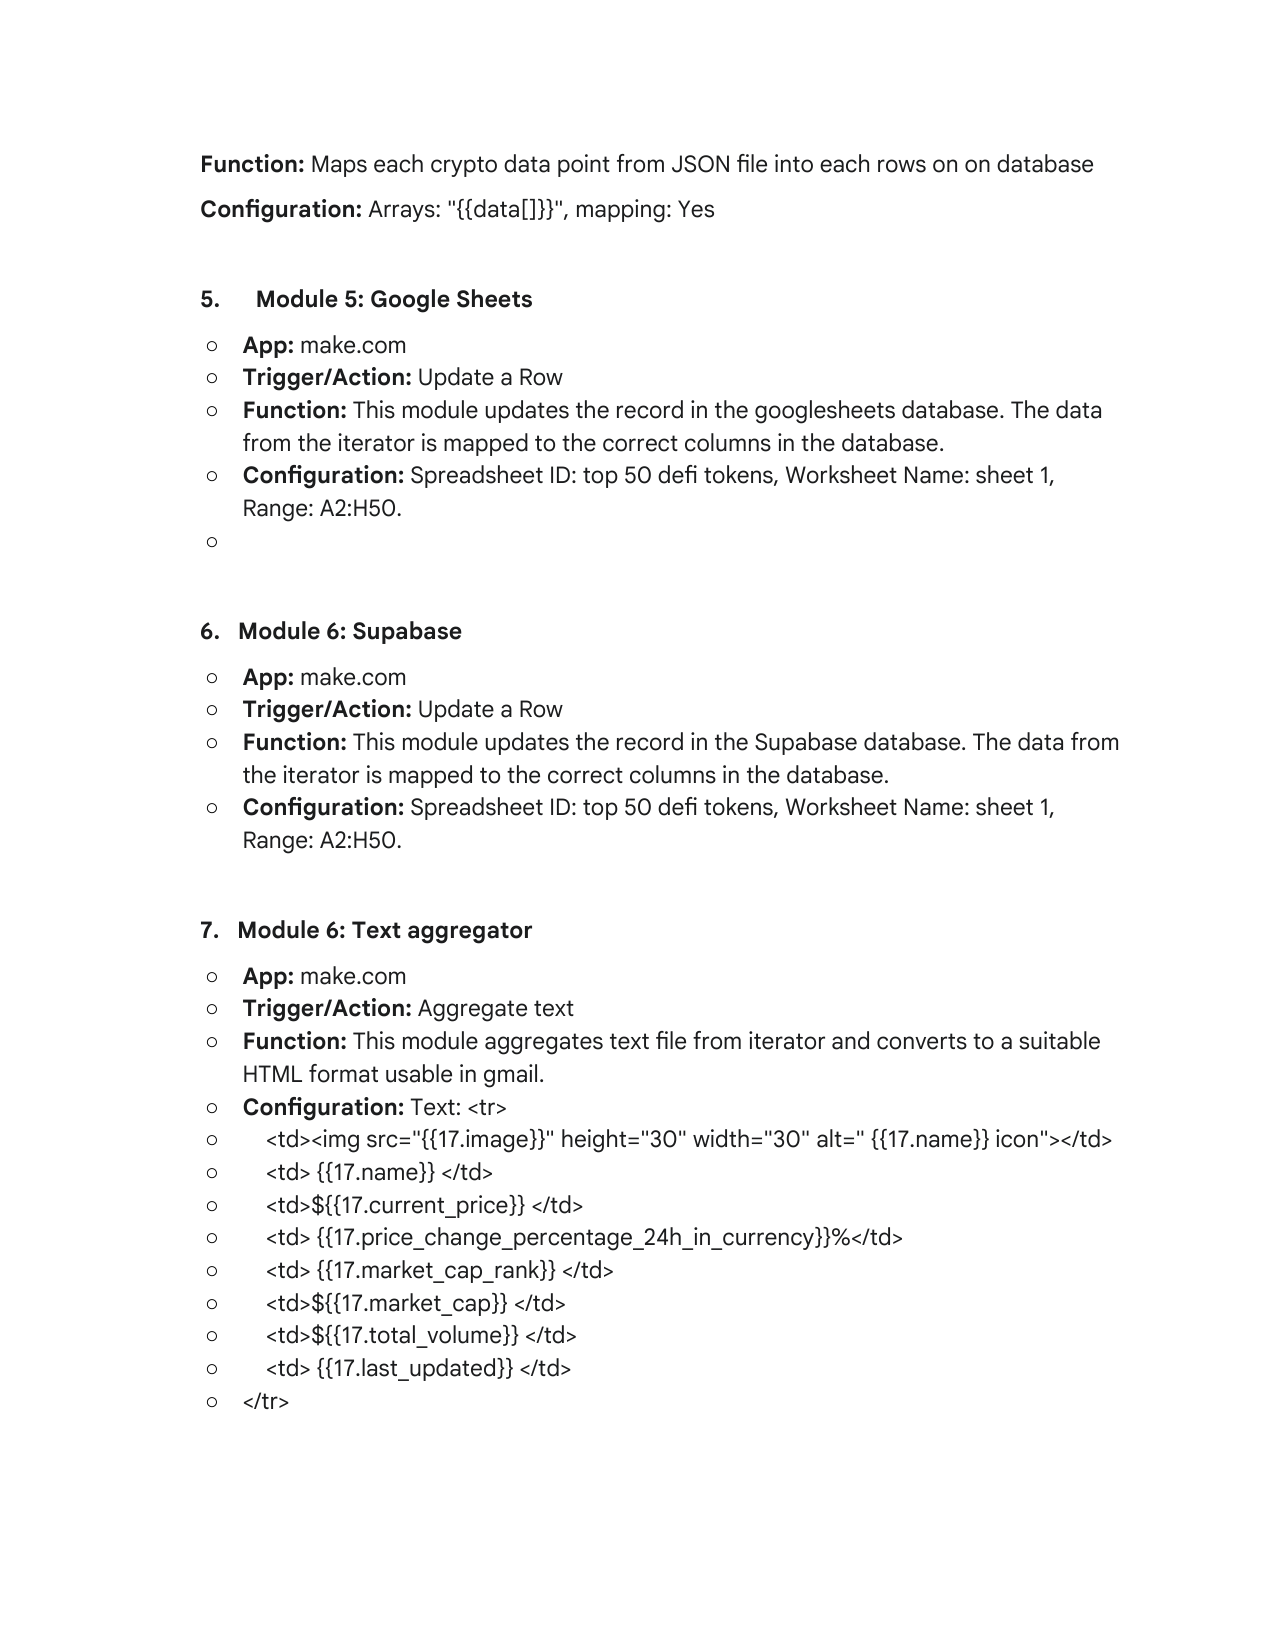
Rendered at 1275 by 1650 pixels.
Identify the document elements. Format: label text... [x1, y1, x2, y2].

list <td> {{17.price_change_percentage_24h_in_currency}}%</td> [205, 1223, 1125, 1252]
list <td><img src="{{17.image}}" height="30" width="30" alt=" {{17.name}} icon"></td> [205, 1125, 1125, 1154]
list <td>${{17.total_volume}} </td> [205, 1322, 1125, 1350]
list <td>${{17.market_cap}} </td> [205, 1289, 1125, 1318]
list Trigger/Action: Update a Row [205, 363, 1125, 392]
list <td> {{17.last_updated}} </td> [205, 1354, 1125, 1383]
list <td>${{17.current_price}} </td> [205, 1191, 1125, 1219]
list Configuration: Spreadsheet ID: top 50 defi tokens, Worksheet Name: sheet 1, Range: A2:H50. [205, 462, 1125, 523]
list Configuration: Spreadsheet ID: top 50 defi tokens, Worksheet Name: sheet 1, Range: A2:H50. [205, 793, 1125, 855]
list Function: This module updates the record in the Supabase database. The data from the iterator is mapped to the correct columns in the database. [205, 728, 1125, 789]
list Function: This module updates the record in the googlesheets database. The data from the iterator is mapped to the correct columns in the database. [205, 396, 1125, 458]
text 6. Module 6: Supabase [200, 617, 1125, 646]
text 5. Module 5: Google Sheets [200, 286, 1125, 314]
list Trigger/Action: Aggregate text [205, 994, 1125, 1023]
list Configuration: Text: <tr> [205, 1093, 1125, 1121]
list Trigger/Action: Update a Row [205, 695, 1125, 724]
list Function: This module aggregates text file from iterator and converts to a suitable HTML format usable in gmail. [205, 1027, 1125, 1089]
list App: make.com [205, 663, 1125, 691]
list <td> {{17.name}} </td> [205, 1158, 1125, 1187]
list App: make.com [205, 962, 1125, 991]
text 7. Module 6: Text aggregator [200, 917, 1125, 945]
text Function: Maps each crypto data point from JSON file into each rows on on database [200, 150, 1125, 179]
text Configuration: Arrays: "{{data[]}}", mapping: Yes [200, 195, 1125, 224]
list </tr> [205, 1387, 1125, 1416]
list <td> {{17.market_cap_rank}} </td> [205, 1256, 1125, 1285]
list App: make.com [205, 331, 1125, 359]
